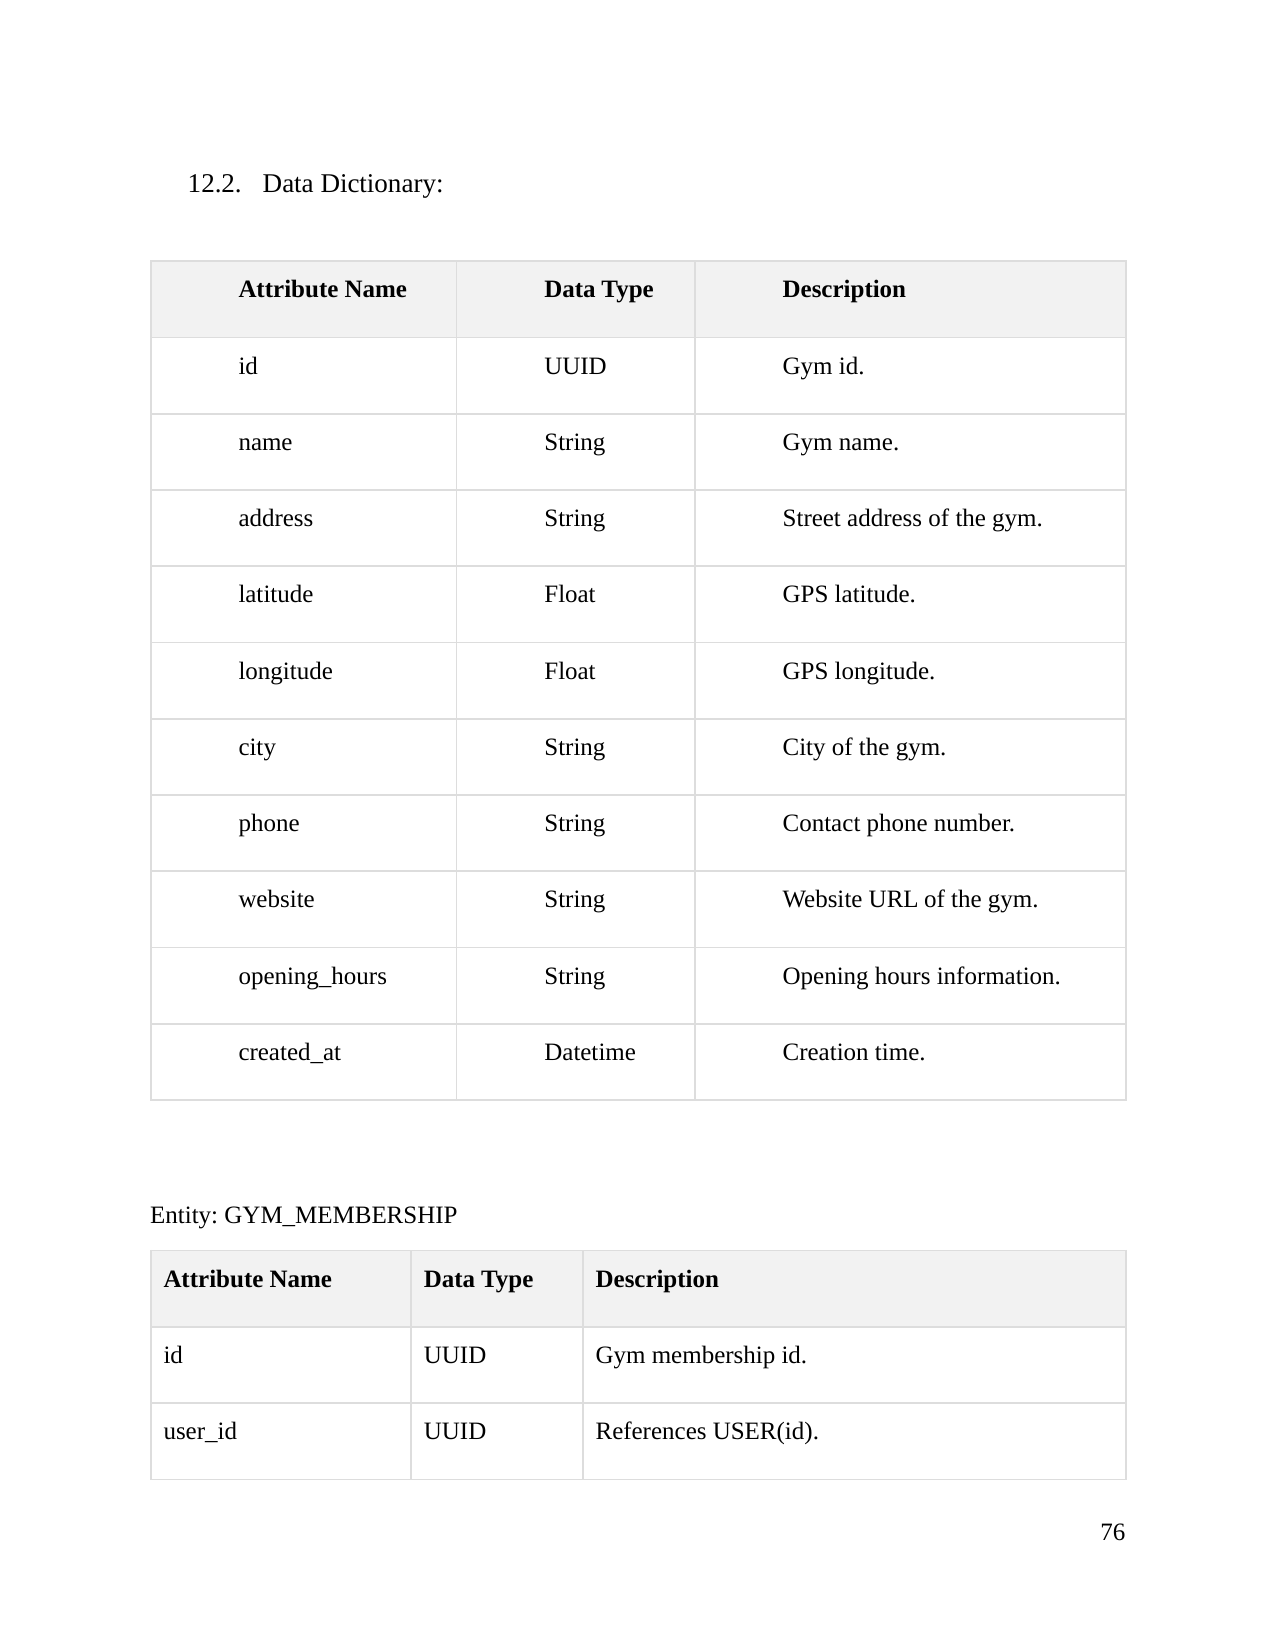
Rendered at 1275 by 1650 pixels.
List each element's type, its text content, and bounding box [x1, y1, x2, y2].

table_cell user_id [152, 1404, 410, 1478]
table_cell Opening hours information. [696, 948, 1125, 1023]
table_cell UUID [457, 338, 694, 413]
table_header Attribute Name [152, 262, 456, 337]
table_cell Gym membership id. [584, 1328, 1125, 1402]
table_cell id [152, 338, 456, 413]
text Entity: GYM_MEMBERSHIP [150, 1200, 1125, 1229]
table_cell City of the gym. [696, 720, 1125, 794]
table_cell website [152, 872, 456, 947]
table_header Description [696, 262, 1125, 337]
subtitle Data Dictionary: [187, 167, 1125, 198]
table_header Attribute Name [152, 1251, 410, 1326]
table_cell UUID [412, 1404, 582, 1478]
table_cell String [457, 872, 694, 947]
table_cell Float [457, 643, 694, 718]
table_cell Contact phone number. [696, 796, 1125, 870]
table_cell city [152, 720, 456, 794]
table_header Data Type [457, 262, 694, 337]
table_header Data Type [412, 1251, 582, 1326]
table_cell String [457, 415, 694, 489]
table_cell Website URL of the gym. [696, 872, 1125, 947]
table_cell String [457, 948, 694, 1023]
table_cell id [152, 1328, 410, 1402]
table_cell Street address of the gym. [696, 491, 1125, 565]
table_cell Creation time. [696, 1025, 1125, 1099]
table_cell opening_hours [152, 948, 456, 1023]
table_cell latitude [152, 567, 456, 642]
table_cell String [457, 796, 694, 870]
table_cell longitude [152, 643, 456, 718]
table_cell Datetime [457, 1025, 694, 1099]
table_header Description [584, 1251, 1125, 1326]
table_cell created_at [152, 1025, 456, 1099]
table_cell Float [457, 567, 694, 642]
table_cell Gym name. [696, 415, 1125, 489]
table_cell phone [152, 796, 456, 870]
table_cell GPS longitude. [696, 643, 1125, 718]
table_cell name [152, 415, 456, 489]
table_cell String [457, 491, 694, 565]
table_cell address [152, 491, 456, 565]
table_cell String [457, 720, 694, 794]
table_cell GPS latitude. [696, 567, 1125, 642]
table_cell UUID [412, 1328, 582, 1402]
table_cell Gym id. [696, 338, 1125, 413]
table_cell References USER(id). [584, 1404, 1125, 1478]
